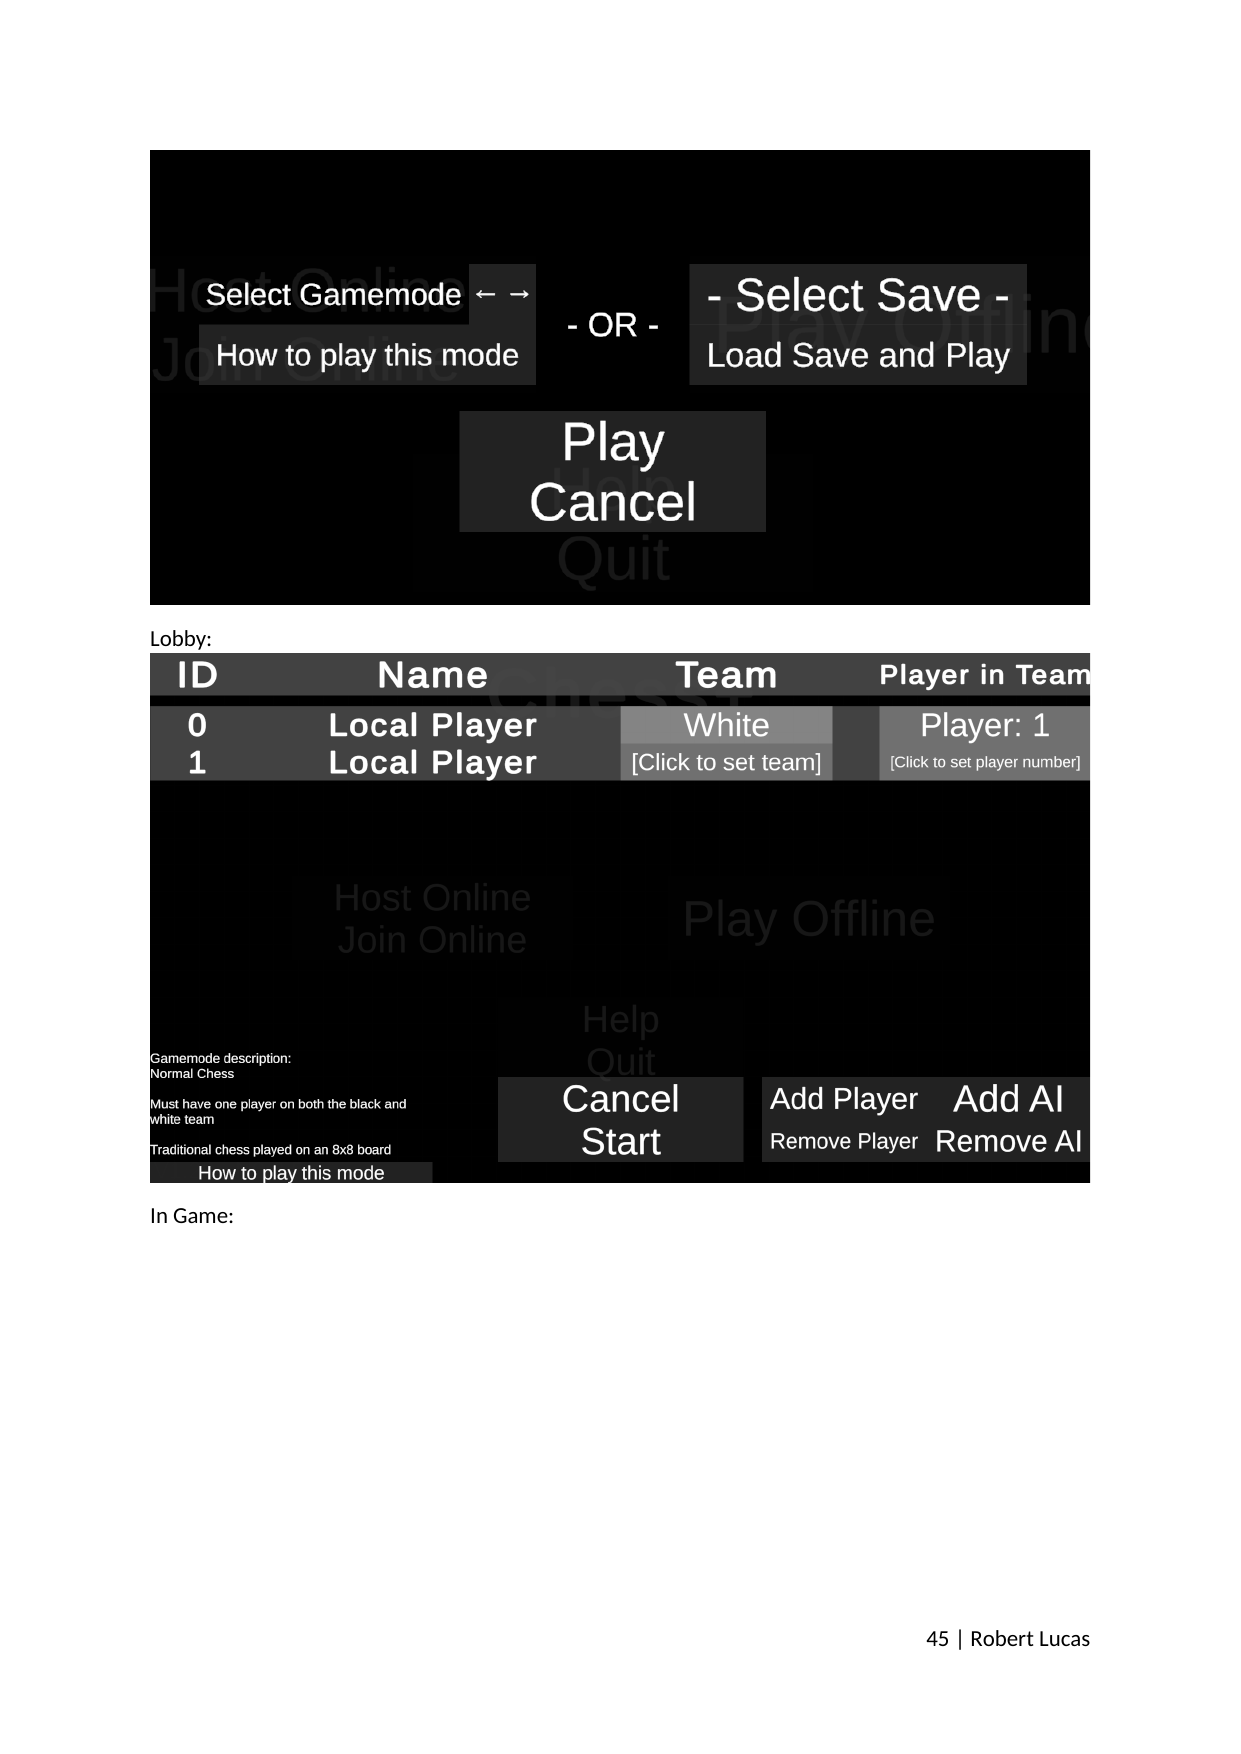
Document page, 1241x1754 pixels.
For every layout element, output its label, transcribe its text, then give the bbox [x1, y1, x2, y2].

text Lobby: [150, 624, 1090, 652]
text In Game: [150, 1202, 1090, 1230]
picture [150, 150, 1091, 605]
picture [150, 653, 1091, 1183]
